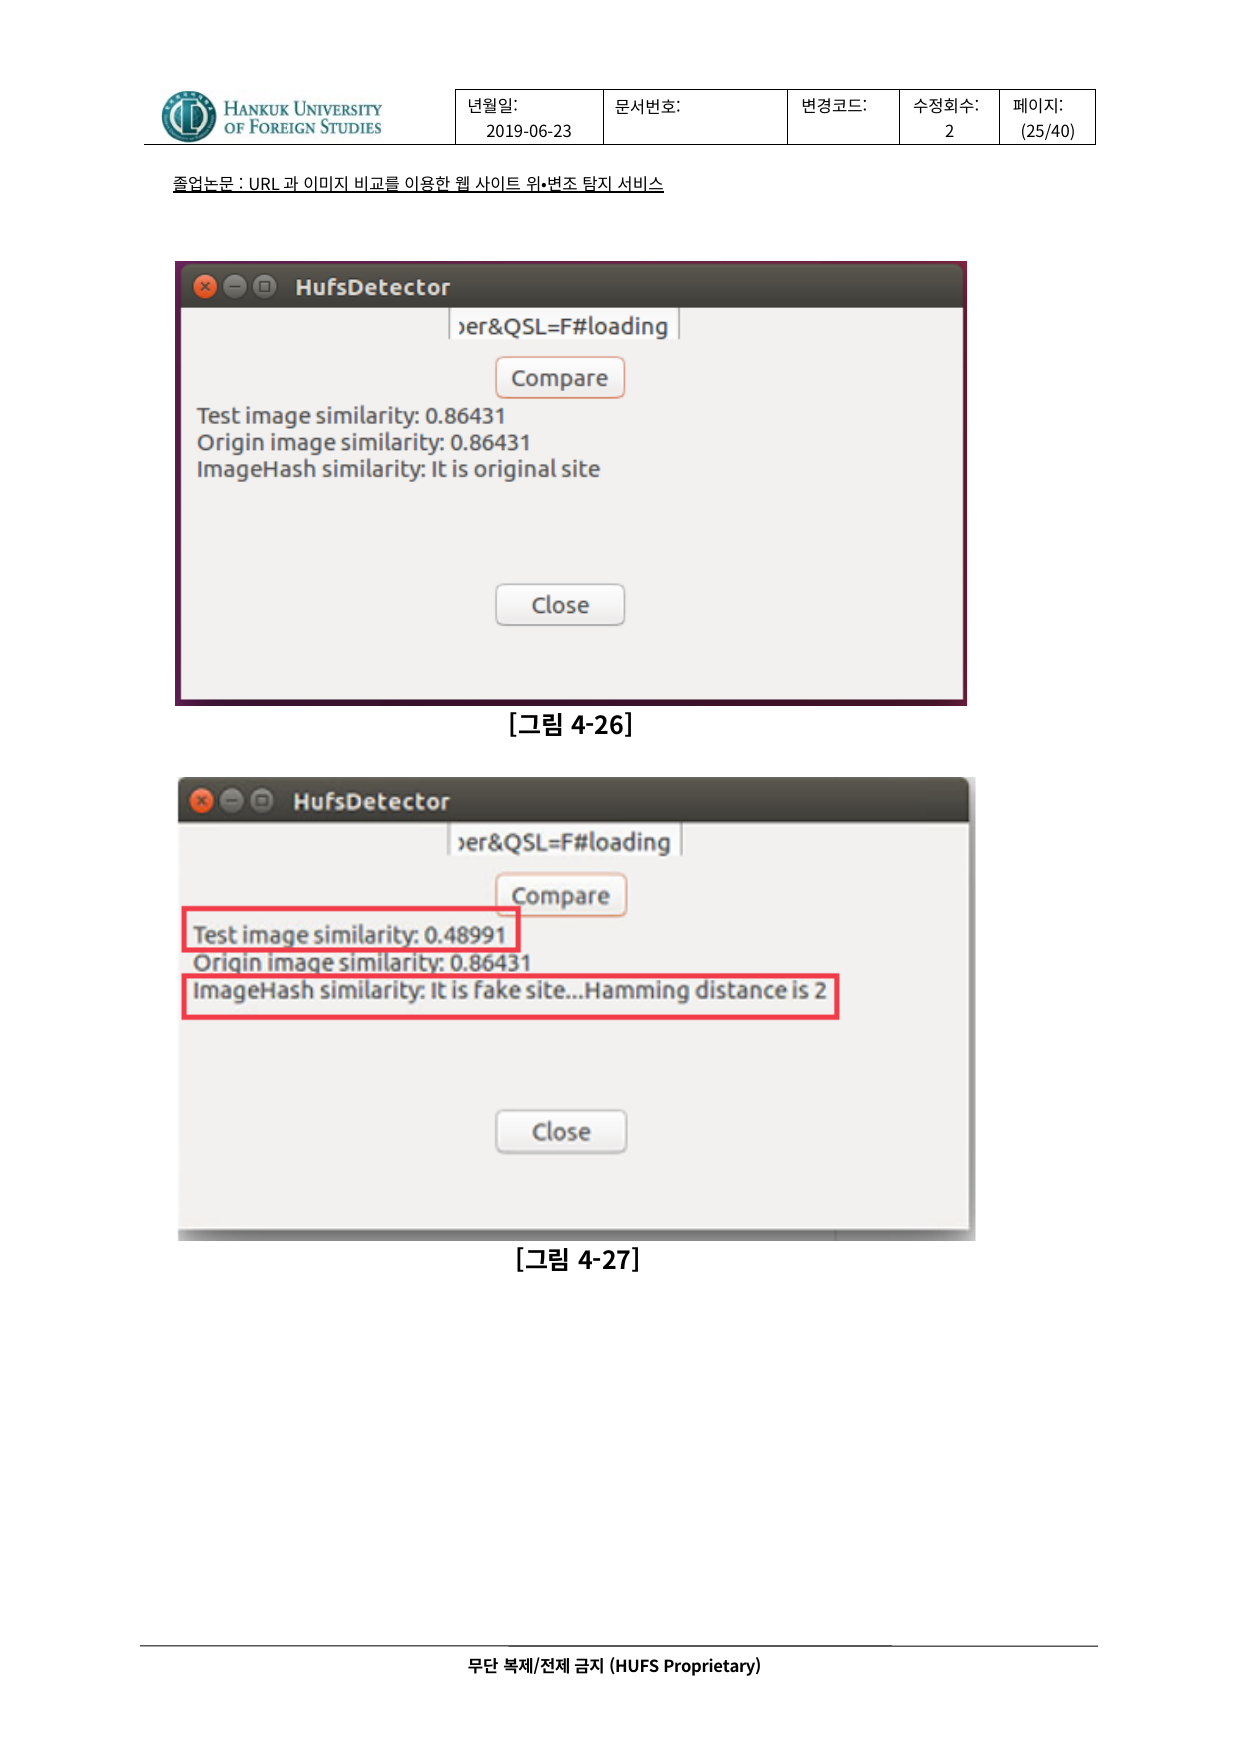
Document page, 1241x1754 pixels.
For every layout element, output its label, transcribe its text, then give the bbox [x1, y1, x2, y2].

picture [175, 261, 968, 706]
picture [175, 777, 981, 1241]
text [그림 4-27] [133, 1241, 792, 1277]
picture [161, 89, 383, 143]
text [그림 4-26] [175, 706, 792, 741]
